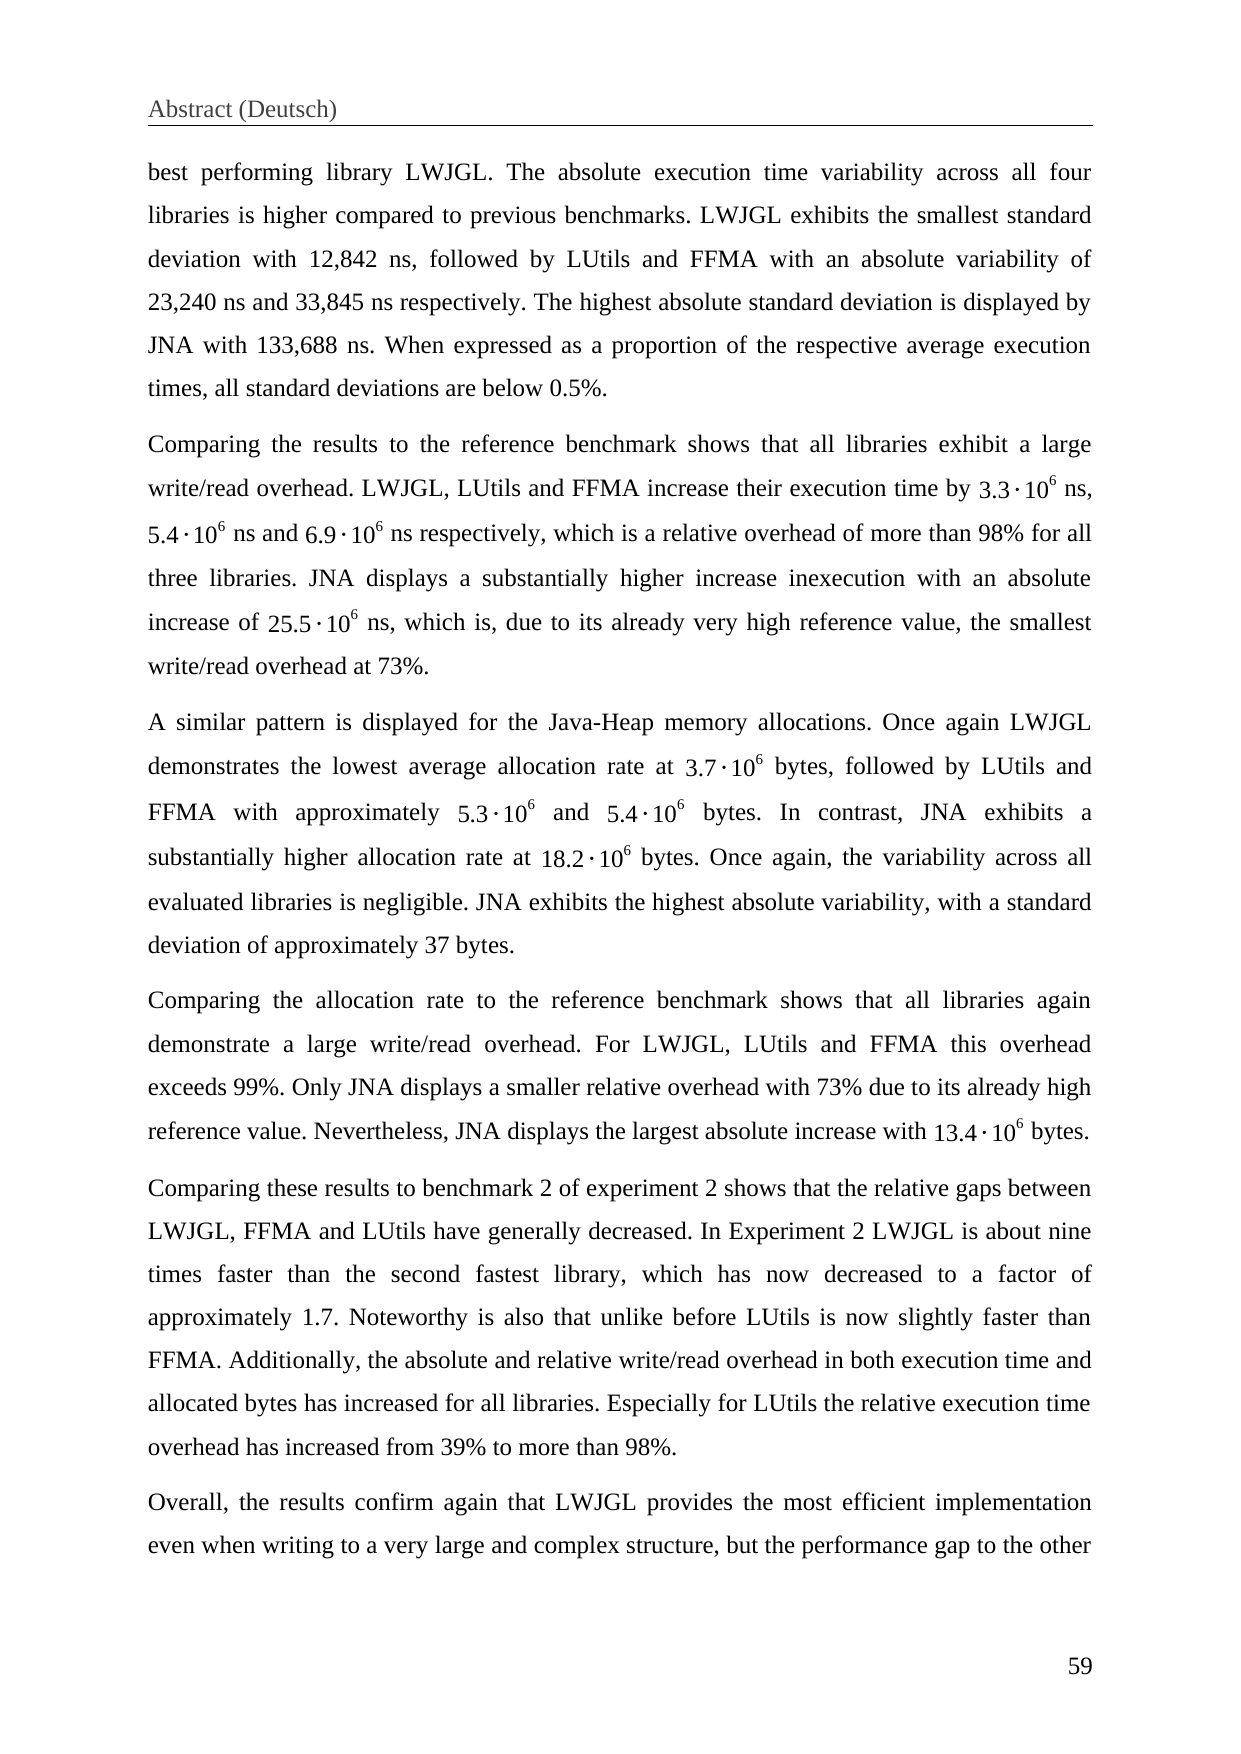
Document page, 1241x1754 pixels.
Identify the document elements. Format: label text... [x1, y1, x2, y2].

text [148, 157, 1093, 402]
text Comparing these results to benchmark 2 of experiment 2 shows that the relative gaps between LWJGL, FFMA and LUtils have generally decreased. In Experiment 2 LWJGL is about nine times faster than the second fastest library, which has now decreased to a factor of approximately 1.7. Noteworthy is also that unlike before LUtils is now slightly faster than FFMA. Additionally, the absolute and relative write/read overhead in both execution time and allocated bytes has increased for all libraries. Especially for LUtils the relative execution time overhead has increased from 39% to more than 98%. [148, 1173, 1093, 1460]
text A similar pattern is displayed for the Java-Heap memory allocations. Once again LWJGL demonstrates the lowest average allocation rate at bytes, followed by LUtils and FFMA with approximately and bytes. In contrast, JNA exhibits a substantially higher allocation rate at bytes. Once again, the variability across all evaluated libraries is negligible. JNA exhibits the highest absolute variability, with a standard deviation of approximately 37 bytes. [148, 707, 1093, 959]
text Comparing the allocation rate to the reference benchmark shows that all libraries again demonstrate a large write/read overhead. For LWJGL, LUtils and FFMA this overhead exceeds 99%. Only JNA displays a smaller relative overhead with 73% due to its already high reference value. Nevertheless, JNA displays the largest absolute increase with bytes. [148, 986, 1093, 1146]
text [148, 1487, 1093, 1559]
text Comparing the results to the reference benchmark shows that all libraries exhibit a large write/read overhead. LWJGL, LUtils and FFMA increase their execution time by ns, ns and ns respectively, which is a relative overhead of more than 98% for all three libraries. JNA displays a substantially higher increase inexecution with an absolute increase of ns, which is, due to its already very high reference value, the smallest write/read overhead at 73%. [148, 429, 1093, 680]
